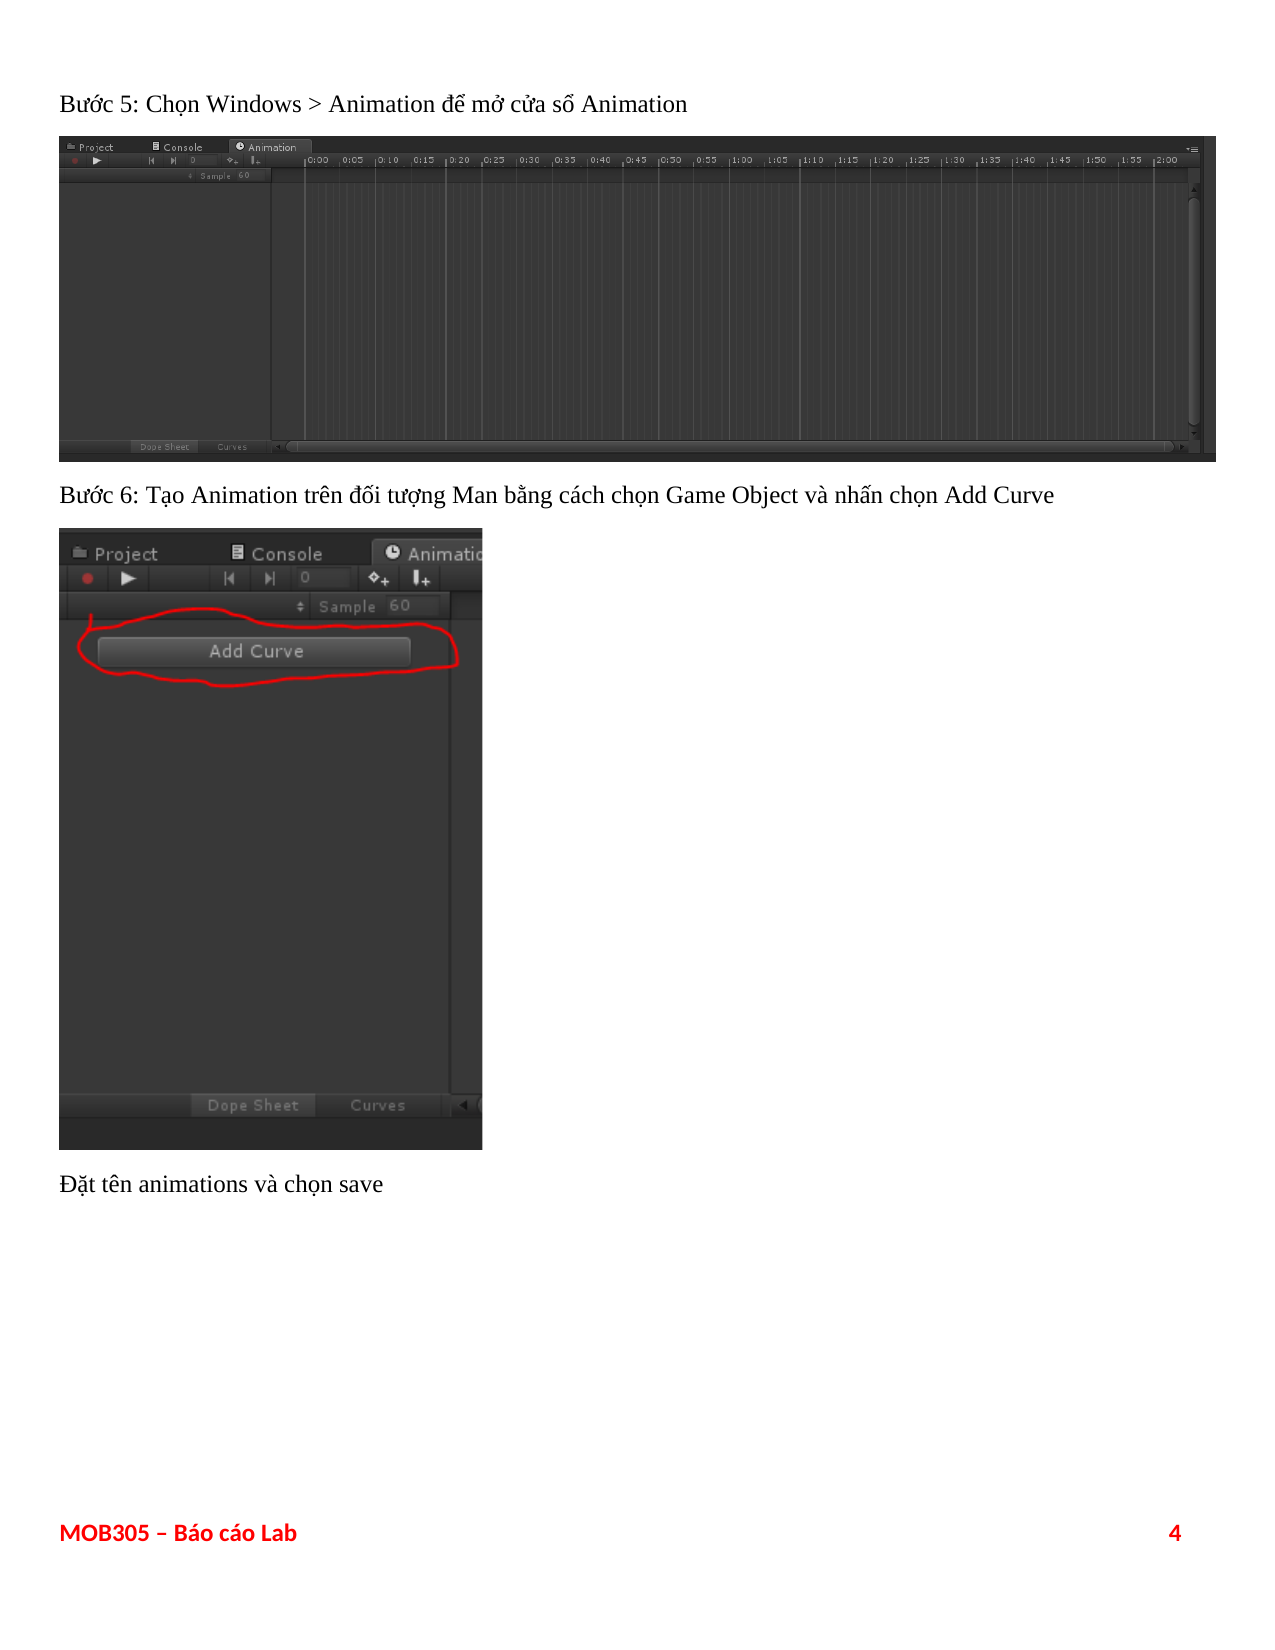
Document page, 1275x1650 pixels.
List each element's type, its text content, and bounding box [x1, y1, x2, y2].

text Đặt tên animations và chọn save [59, 1169, 1216, 1198]
text Bước 6: Tạo Animation trên đối tượng Man bằng cách chọn Game Object và nhấn chọn Add Curve [59, 480, 1216, 509]
picture [59, 528, 483, 1150]
text Bước 5: Chọn Windows > Animation để mở cửa sổ Animation [59, 89, 1216, 117]
picture [59, 136, 1216, 462]
